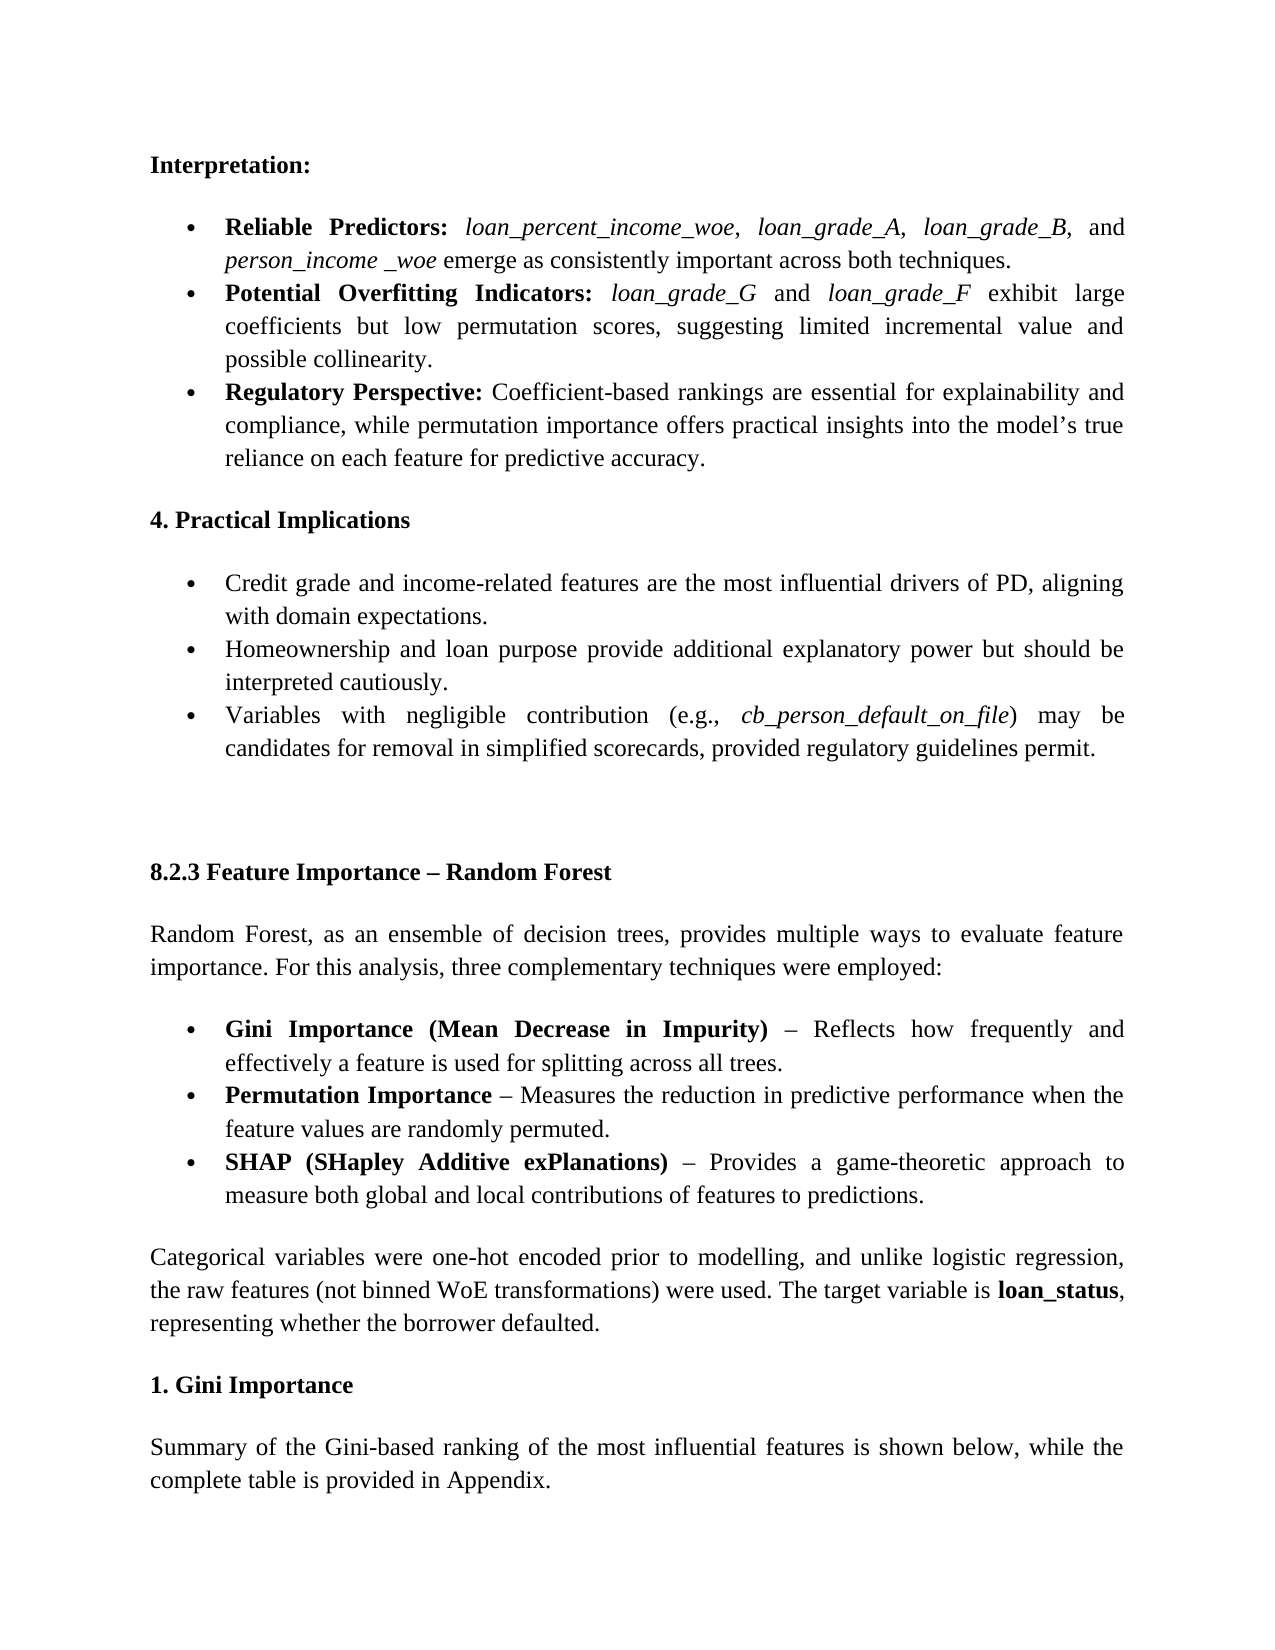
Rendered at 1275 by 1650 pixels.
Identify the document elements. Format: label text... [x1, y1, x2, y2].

list Homeownership and loan purpose provide additional explanatory power but should be interpreted cautiously. [187, 634, 1125, 696]
text Summary of the Gini-based ranking of the most influential features is shown below, while the complete table is provided in Appendix. [150, 1432, 1125, 1494]
text Interpretation: [150, 150, 1125, 179]
list Potential Overfitting Indicators: loan_grade_G and loan_grade_F exhibit large coefficients but low permutation scores, suggesting limited incremental value and possible collinearity. [187, 278, 1125, 373]
list Credit grade and income-related features are the most influential drivers of PD, aligning with domain expectations. [187, 568, 1125, 629]
list Variables with negligible contribution (e.g., cb_person_default_on_file) may be candidates for removal in simplified scorecards, provided regulatory guidelines permit. [187, 700, 1125, 762]
text 4. Practical Implications [150, 506, 1125, 534]
list Gini Importance (Mean Decrease in Impurity) – Reflects how frequently and effectively a feature is used for splitting across all trees. [187, 1014, 1125, 1076]
text Categorical variables were one-hot encoded prior to modelling, and unlike logistic regression, the raw features (not binned WoE transformations) were used. The target variable is loan_status, representing whether the borrower defaulted. [150, 1242, 1125, 1337]
text Random Forest, as an ensemble of decision trees, provides multiple ways to evaluate feature importance. For this analysis, three complementary techniques were employed: [150, 919, 1125, 981]
list SHAP (SHapley Additive exPlanations) – Provides a game-theoretic approach to measure both global and local contributions of features to predictions. [187, 1147, 1125, 1208]
list Permutation Importance – Measures the reduction in predictive performance when the feature values are randomly permuted. [187, 1081, 1125, 1142]
text 1. Gini Importance [150, 1370, 1125, 1399]
text 8.2.3 Feature Importance – Random Forest [150, 857, 1125, 886]
list Regulatory Perspective: Coefficient-based rankings are essential for explainability and compliance, while permutation importance offers practical insights into the model’s true reliance on each feature for predictive accuracy. [187, 377, 1125, 472]
list Reliable Predictors: loan_percent_income_woe, loan_grade_A, loan_grade_B, and person_income _woe emerge as consistently important across both techniques. [187, 212, 1125, 274]
